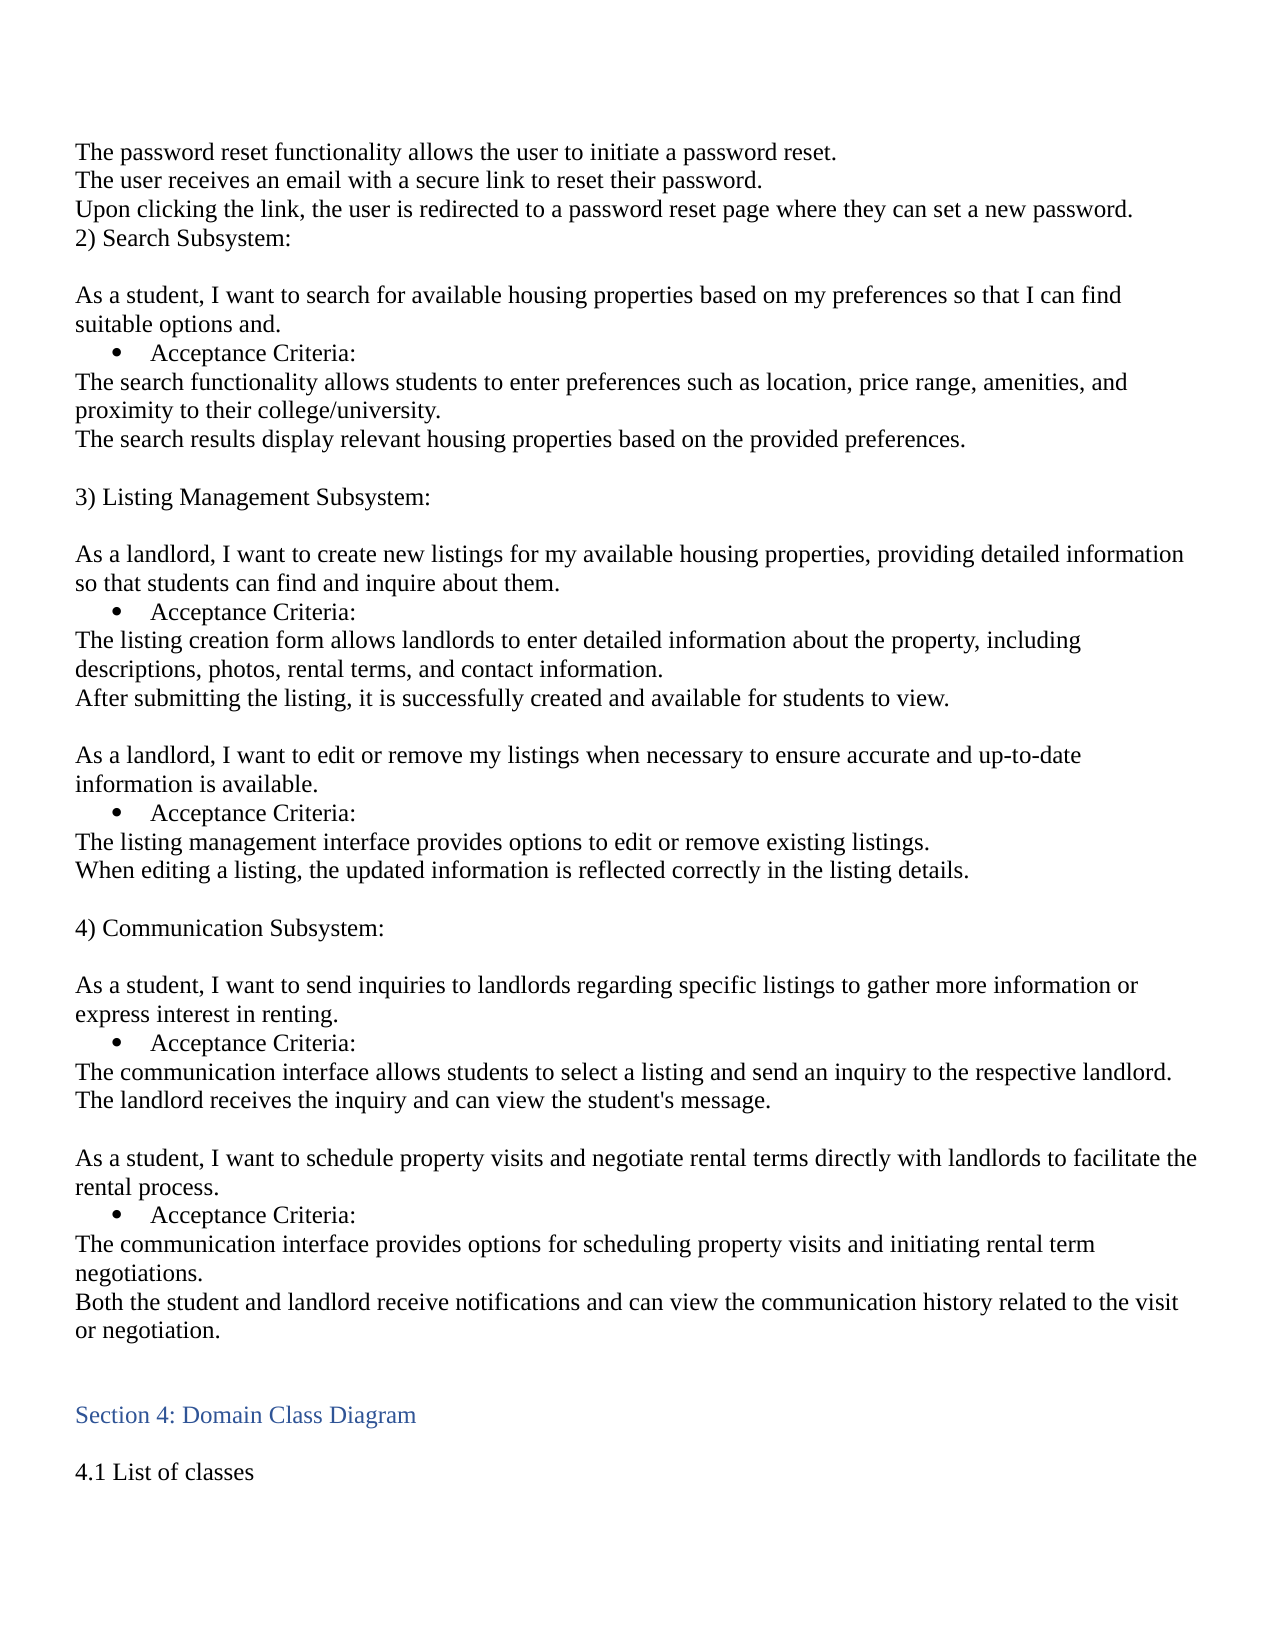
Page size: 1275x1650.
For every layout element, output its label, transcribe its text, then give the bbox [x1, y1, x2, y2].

text The password reset functionality allows the user to initiate a password reset. [75, 137, 1200, 166]
list Acceptance Criteria: [112, 1201, 1200, 1229]
text The listing management interface provides options to edit or remove existing listings. [75, 827, 1200, 856]
text After submitting the listing, it is successfully created and available for students to view. [75, 683, 1200, 712]
text As a student, I want to send inquiries to landlords regarding specific listings to gather more information or express interest in renting. [75, 971, 1200, 1028]
list Acceptance Criteria: [112, 597, 1200, 626]
text The search results display relevant housing properties based on the provided preferences. [75, 424, 1200, 453]
text Upon clicking the link, the user is redirected to a password reset page where they can set a new password. [75, 194, 1200, 223]
text 4) Communication Subsystem: [75, 913, 1200, 942]
text As a landlord, I want to edit or remove my listings when necessary to ensure accurate and up-to-date information is available. [75, 741, 1200, 798]
subtitle Section 4: Domain Class Diagram [75, 1400, 1200, 1428]
list Acceptance Criteria: [112, 798, 1200, 827]
text 3) Listing Management Subsystem: [75, 482, 1200, 511]
text 4.1 List of classes [75, 1457, 1200, 1486]
text The listing creation form allows landlords to enter detailed information about the property, including descriptions, photos, rental terms, and contact information. [75, 626, 1200, 683]
text The search functionality allows students to enter preferences such as location, price range, amenities, and proximity to their college/university. [75, 367, 1200, 424]
text As a student, I want to schedule property visits and negotiate rental terms directly with landlords to facilitate the rental process. [75, 1143, 1200, 1201]
text 2) Search Subsystem: [75, 223, 1200, 252]
text As a student, I want to search for available housing properties based on my preferences so that I can find suitable options and. [75, 281, 1200, 338]
text The communication interface provides options for scheduling property visits and initiating rental term negotiations. [75, 1229, 1200, 1287]
text Both the student and landlord receive notifications and can view the communication history related to the visit or negotiation. [75, 1287, 1200, 1375]
text The user receives an email with a secure link to reset their password. [75, 166, 1200, 194]
text As a landlord, I want to create new listings for my available housing properties, providing detailed information so that students can find and inquire about them. [75, 539, 1200, 597]
list Acceptance Criteria: [112, 1028, 1200, 1057]
list Acceptance Criteria: [112, 338, 1200, 367]
text The communication interface allows students to select a listing and send an inquiry to the respective landlord. [75, 1057, 1200, 1086]
text The landlord receives the inquiry and can view the student's message. [75, 1086, 1200, 1114]
text When editing a listing, the updated information is reflected correctly in the listing details. [75, 856, 1200, 884]
